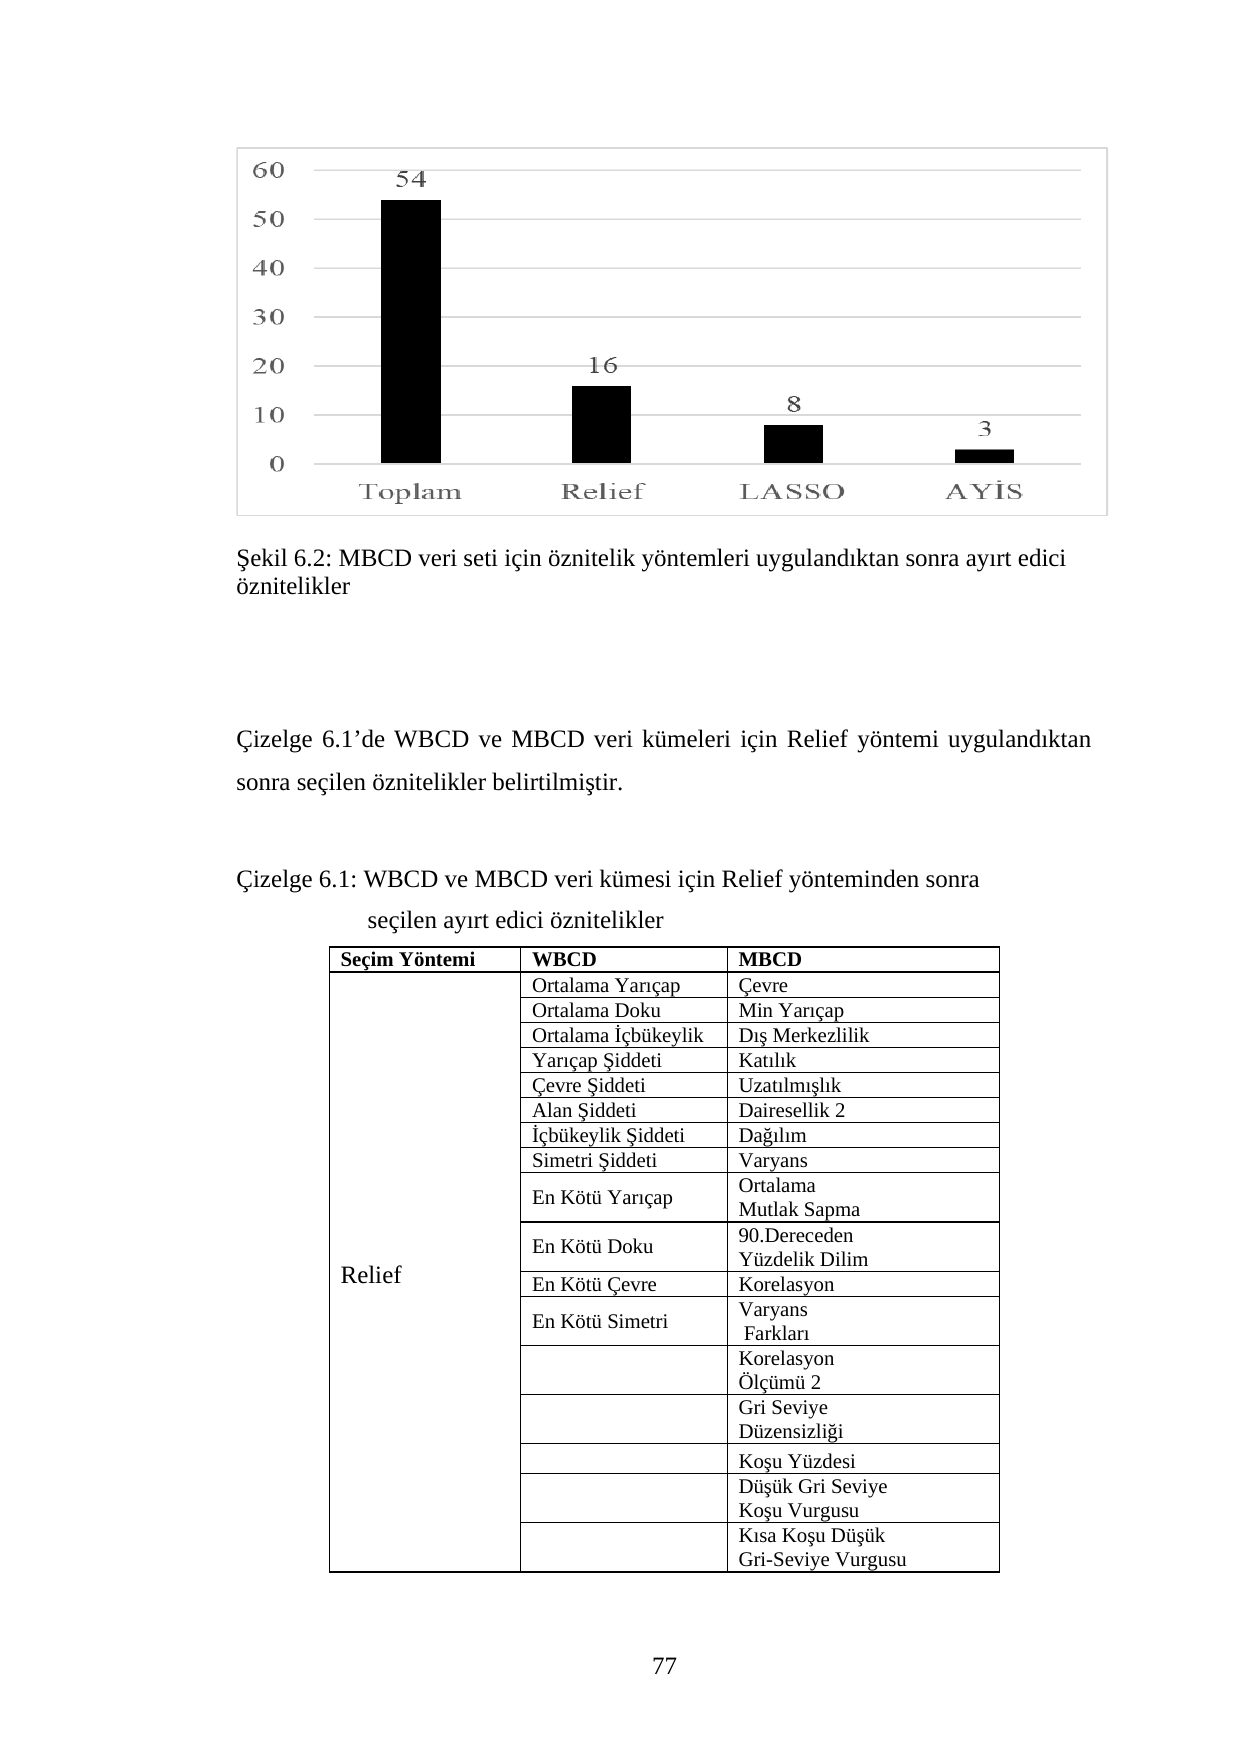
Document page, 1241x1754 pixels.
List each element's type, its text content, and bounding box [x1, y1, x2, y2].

table_cell Çevre [728, 973, 999, 997]
table_cell En Kötü Yarıçap [521, 1173, 727, 1221]
table_cell Korelasyon [728, 1272, 999, 1296]
text seçilen ayırt edici öznitelikler [236, 905, 1092, 934]
table_cell Ortalama İçbükeylik [521, 1023, 727, 1047]
table_cell Min Yarıçap [728, 998, 999, 1022]
table_cell [521, 1346, 727, 1394]
table_cell Korelasyon Ölçümü 2 [728, 1346, 999, 1394]
table_cell İçbükeylik Şiddeti [521, 1123, 727, 1147]
table_cell [521, 1395, 727, 1443]
table_header MBCD [728, 948, 999, 971]
table_cell Katılık [728, 1048, 999, 1072]
text Çizelge 6.1’de WBCD ve MBCD veri kümeleri için Relief yöntemi uygulandıktan sonra seçilen öznitelikler belirtilmiştir. [236, 724, 1092, 796]
table_cell Çevre Şiddeti [521, 1073, 727, 1097]
picture [236, 147, 1109, 516]
table_cell Dış Merkezlilik [728, 1023, 999, 1047]
table_cell Gri Seviye Düzensizliği [728, 1395, 999, 1443]
table_cell Alan Şiddeti [521, 1098, 727, 1122]
table_cell En Kötü Çevre [521, 1272, 727, 1296]
text Şekil 6.2: MBCD veri seti için öznitelik yöntemleri uygulandıktan sonra ayırt edici öznitelikler [236, 543, 1092, 600]
table_cell Ortalama Yarıçap [521, 973, 727, 997]
table_cell 90.Dereceden Yüzdelik Dilim [728, 1223, 999, 1271]
table_cell Dağılım [728, 1123, 999, 1147]
table_cell Uzatılmışlık [728, 1073, 999, 1097]
table_cell En Kötü Simetri [521, 1297, 727, 1345]
table_cell Düşük Gri Seviye Koşu Vurgusu [728, 1474, 999, 1522]
table_cell [521, 1444, 727, 1473]
table_cell Dairesellik 2 [728, 1098, 999, 1122]
table_header Seçim Yöntemi [330, 948, 520, 971]
table_cell [521, 1523, 727, 1571]
table_cell Simetri Şiddeti [521, 1148, 727, 1172]
table_cell Yarıçap Şiddeti [521, 1048, 727, 1072]
table_cell [521, 1474, 727, 1522]
table_cell Relief [330, 973, 520, 1571]
table_cell Kısa Koşu Düşük Gri-Seviye Vurgusu [728, 1523, 999, 1571]
table_cell Koşu Yüzdesi [728, 1444, 999, 1473]
table_header WBCD [521, 948, 727, 971]
table_cell Ortalama Doku [521, 998, 727, 1022]
table_cell Varyans [728, 1148, 999, 1172]
table_cell Ortalama Mutlak Sapma [728, 1173, 999, 1221]
table_cell En Kötü Doku [521, 1223, 727, 1271]
table_cell Varyans Farkları [728, 1297, 999, 1345]
text Çizelge 6.1: WBCD ve MBCD veri kümesi için Relief yönteminden sonra [236, 864, 1092, 893]
